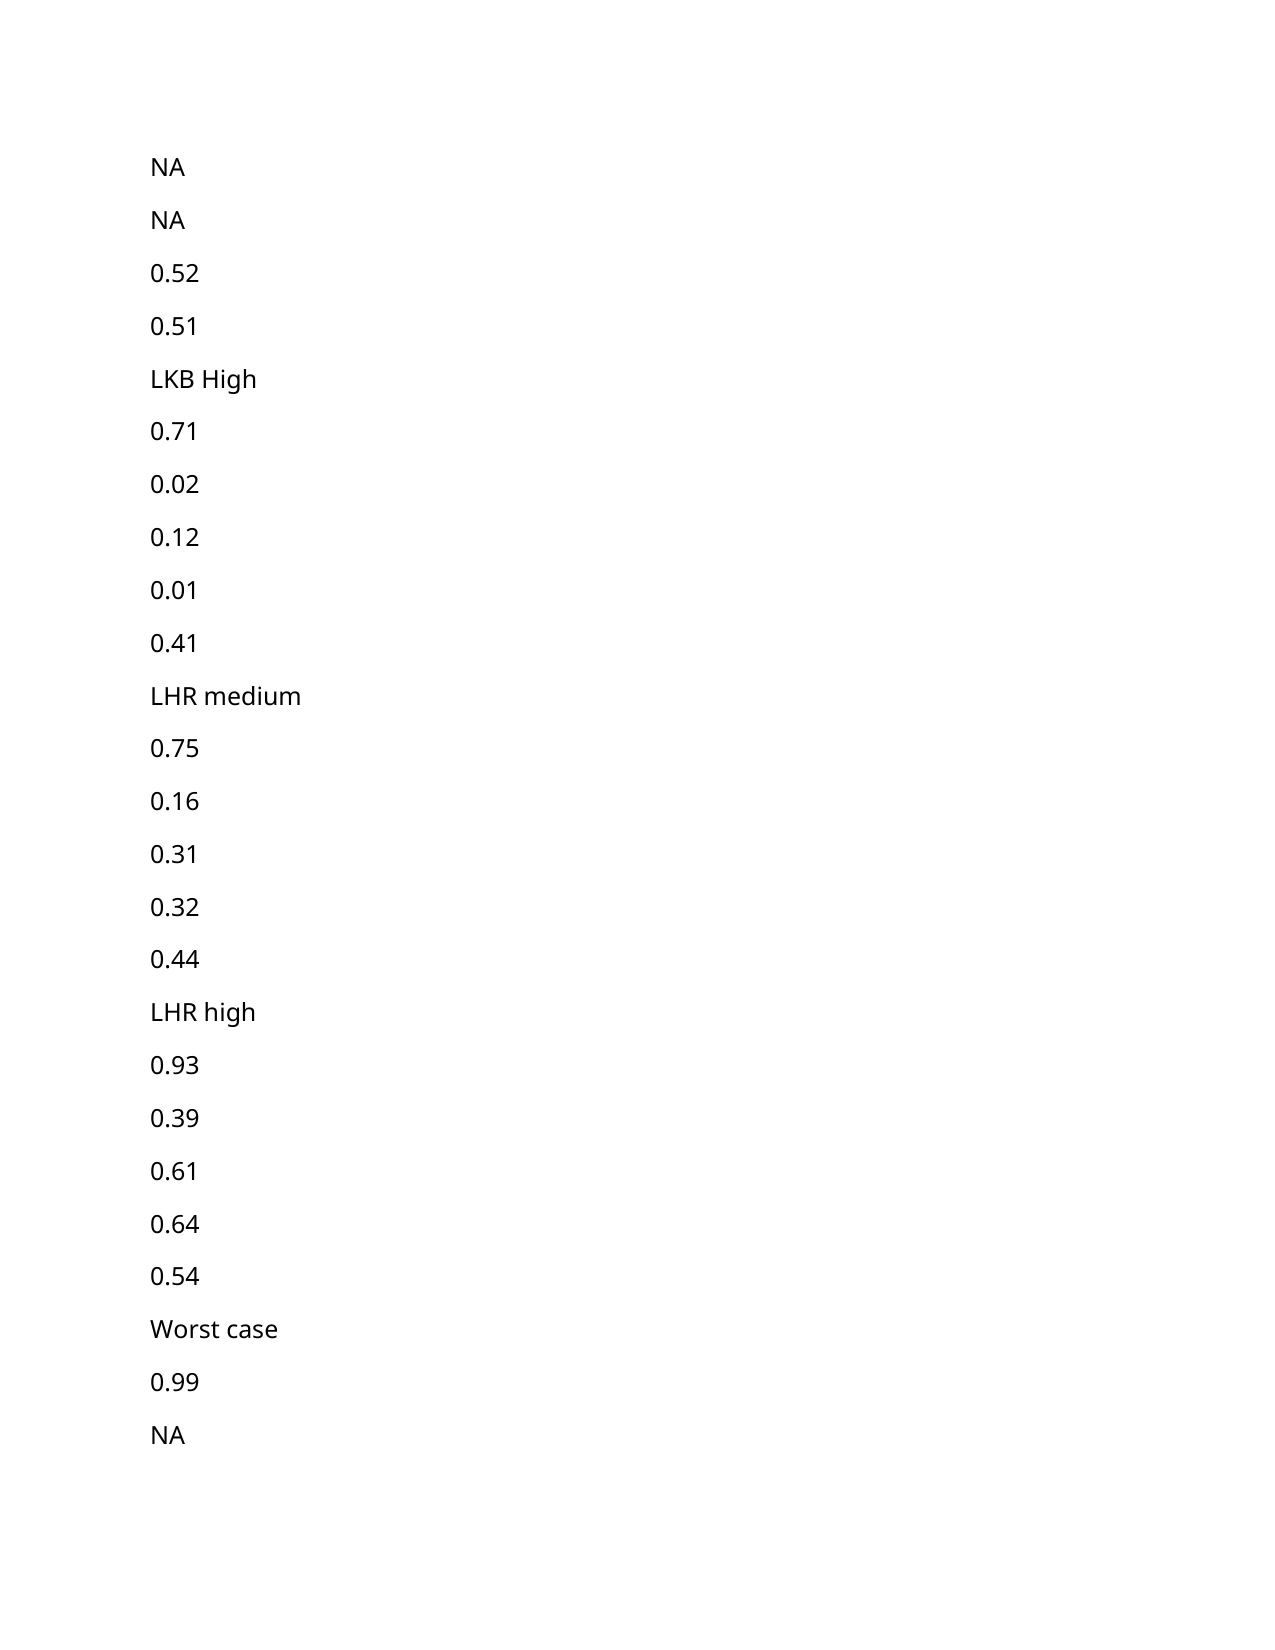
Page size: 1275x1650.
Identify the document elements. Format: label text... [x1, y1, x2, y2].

text 0.31 [150, 837, 1125, 871]
text 0.44 [150, 942, 1125, 976]
text LHR high [150, 995, 1125, 1029]
text LHR medium [150, 678, 1125, 712]
text 0.12 [150, 520, 1125, 554]
text NA [150, 150, 1125, 184]
text 0.99 [150, 1365, 1125, 1399]
text 0.41 [150, 625, 1125, 659]
text 0.51 [150, 308, 1125, 342]
text 0.02 [150, 467, 1125, 501]
text LKB High [150, 361, 1125, 395]
text 0.16 [150, 784, 1125, 818]
text 0.61 [150, 1153, 1125, 1187]
text Worst case [150, 1312, 1125, 1346]
text 0.93 [150, 1048, 1125, 1082]
text 0.39 [150, 1101, 1125, 1135]
text 0.01 [150, 572, 1125, 607]
text 0.64 [150, 1206, 1125, 1240]
text 0.75 [150, 731, 1125, 765]
text 0.54 [150, 1259, 1125, 1293]
text NA [150, 1417, 1125, 1452]
text NA [150, 203, 1125, 237]
text 0.52 [150, 256, 1125, 290]
text 0.32 [150, 889, 1125, 923]
text 0.71 [150, 414, 1125, 448]
